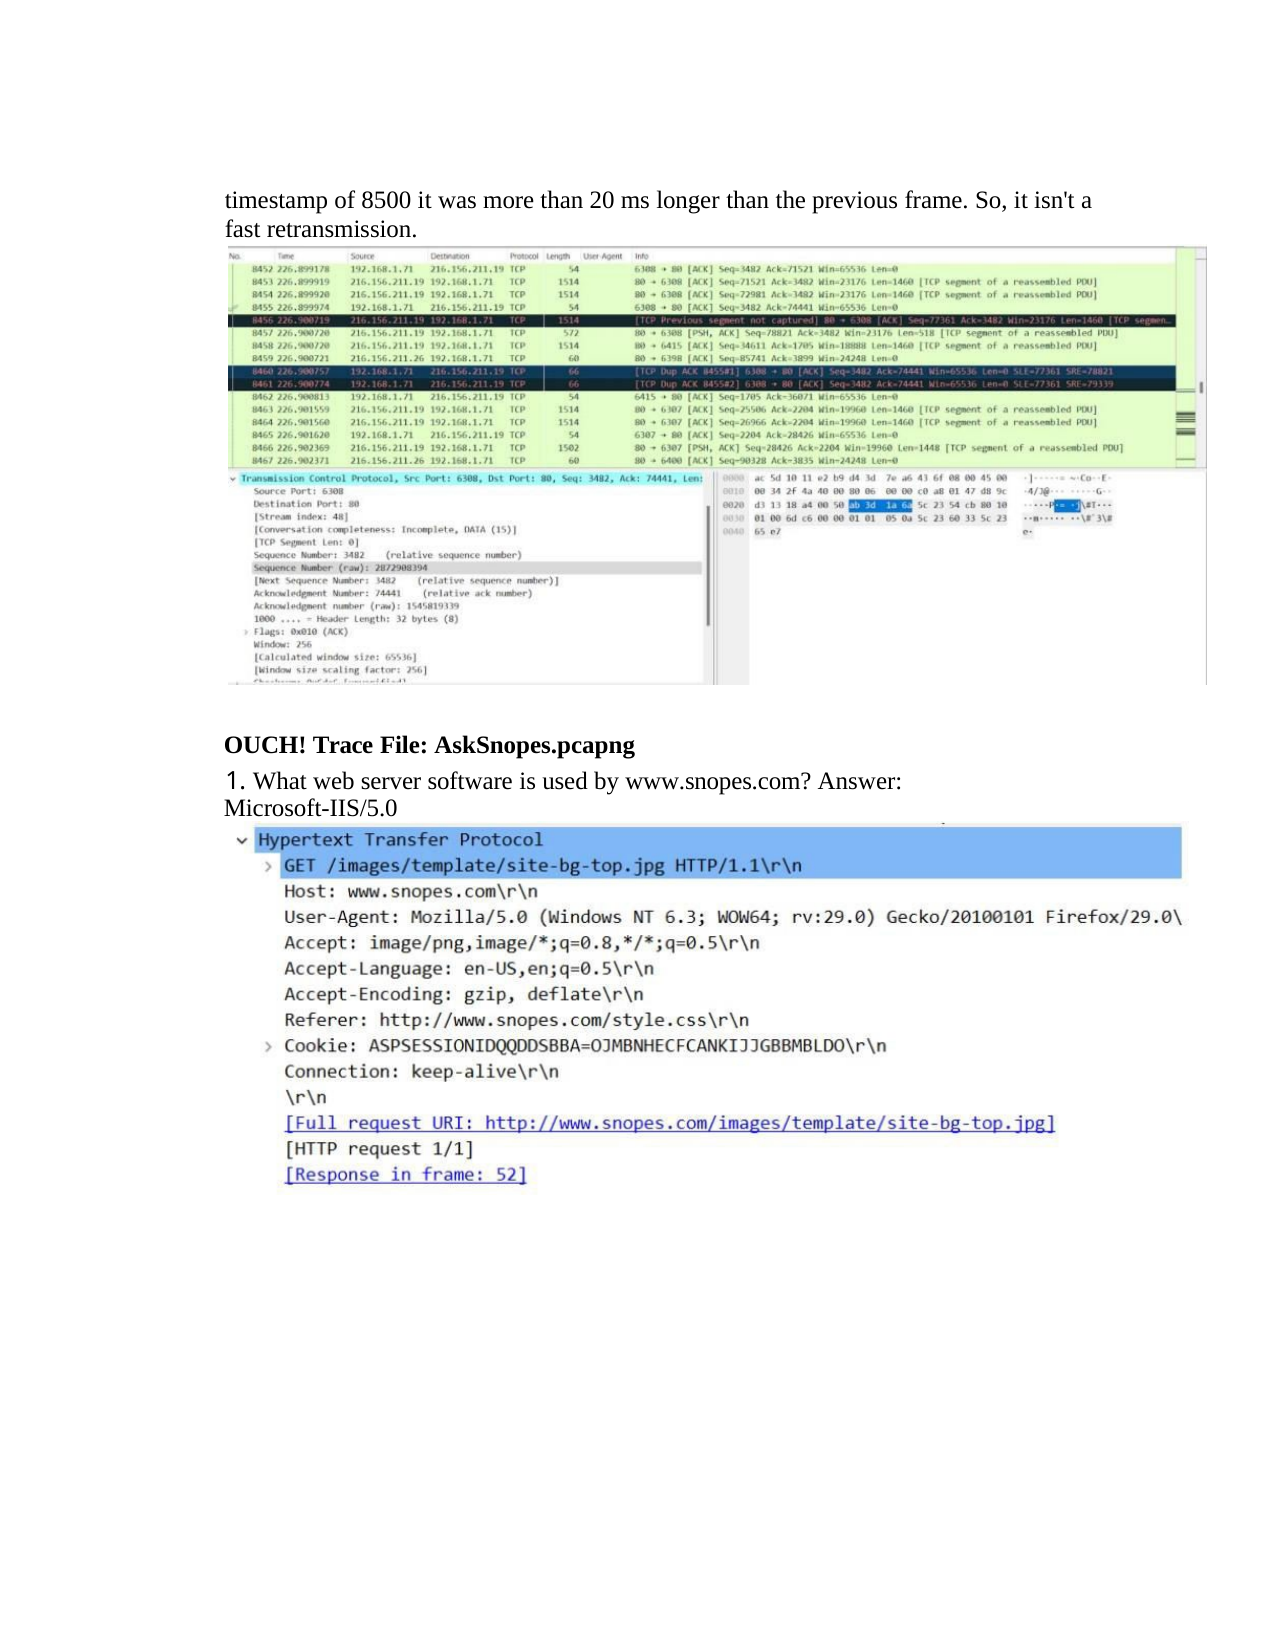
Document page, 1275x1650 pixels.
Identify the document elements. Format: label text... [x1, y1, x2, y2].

text timestamp of 8500 it was more than 20 ms longer than the previous frame. So, it isn't a fast retransmission. [224, 185, 1115, 243]
subtitle OUCH! Trace File: AskSnopes.pcapng [223, 730, 1214, 758]
list What web server software is used by www.snopes.com? Answer: Microsoft-IIS/5.0 [223, 766, 903, 822]
picture [228, 244, 1207, 685]
picture [228, 821, 1202, 1195]
